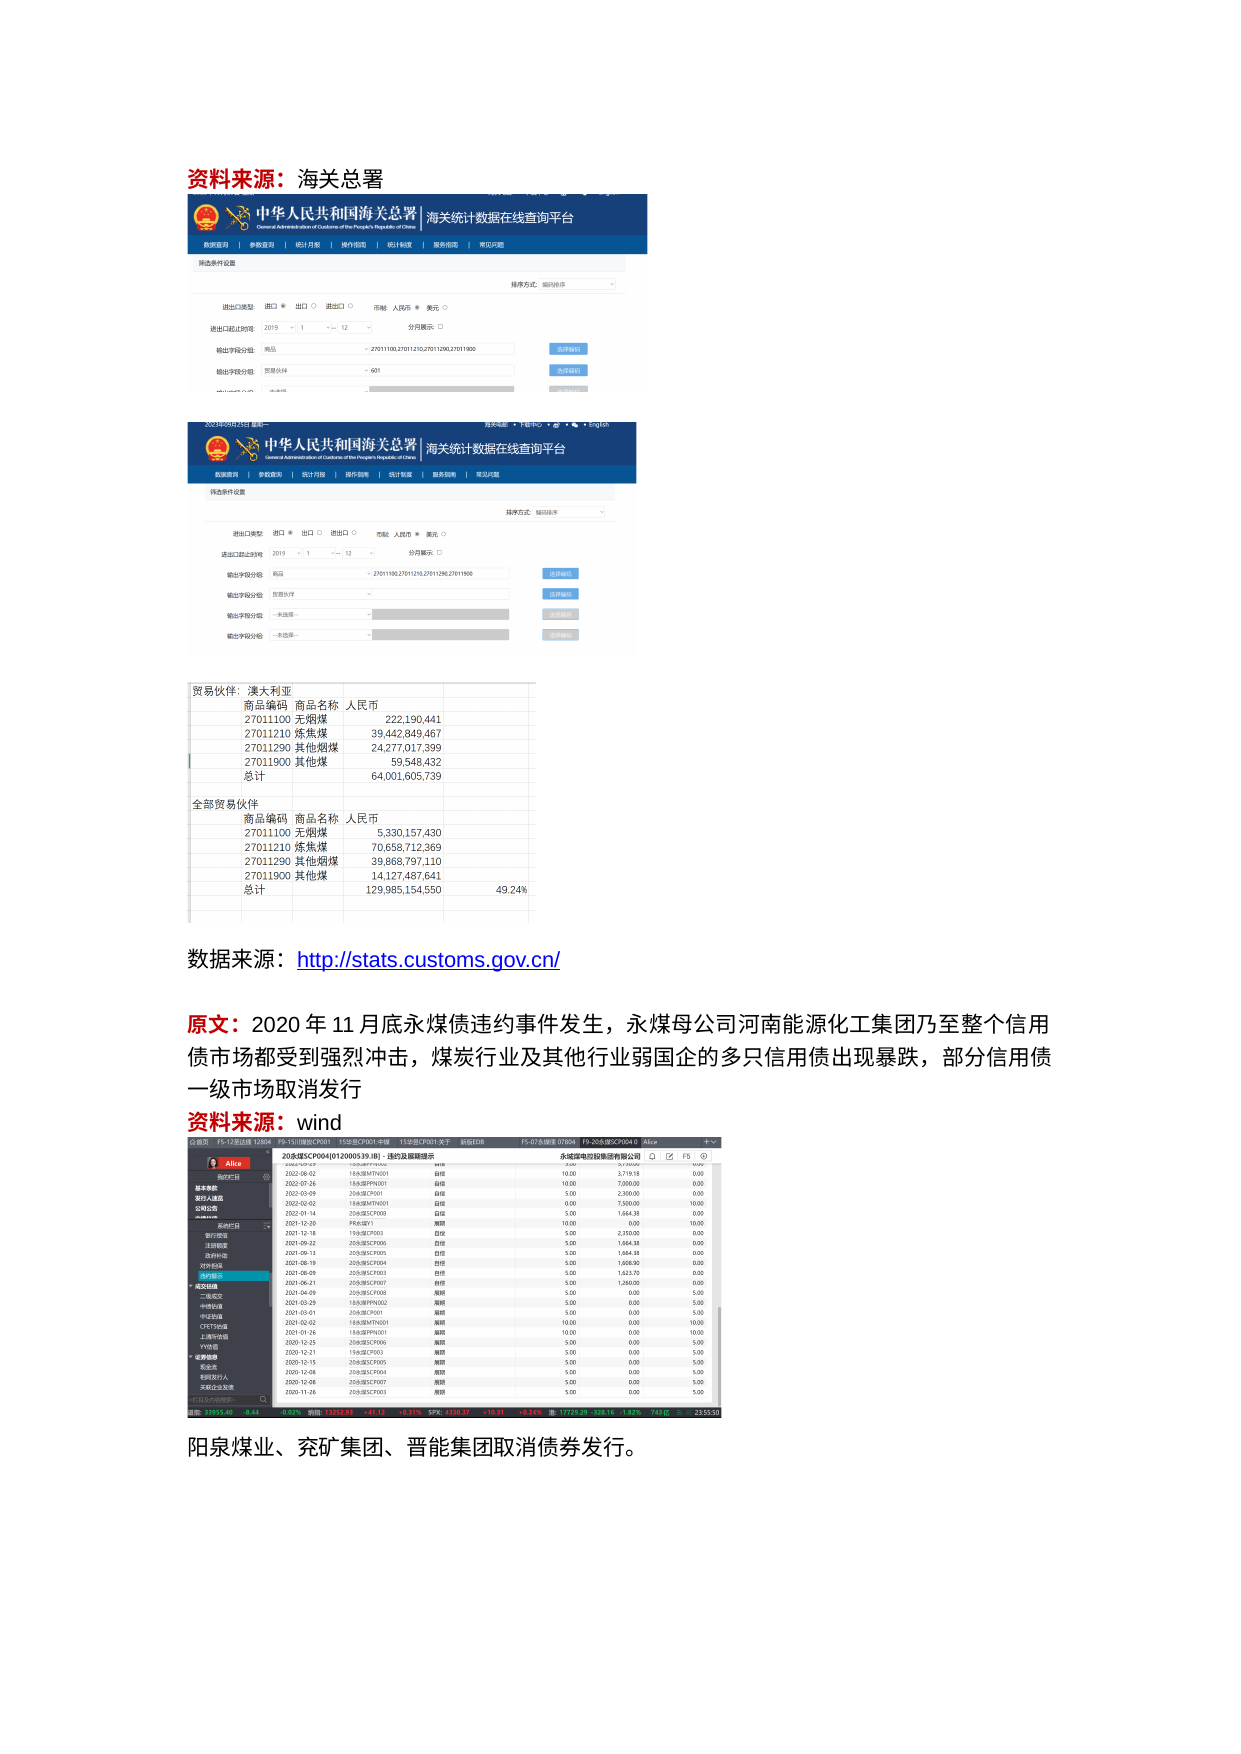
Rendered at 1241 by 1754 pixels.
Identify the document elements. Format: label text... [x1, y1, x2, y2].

text 数据来源：http://stats.customs.gov.cn/ [187, 942, 1053, 974]
picture [187, 1137, 722, 1418]
text 资料来源：wind [187, 1104, 1053, 1137]
text 阳泉煤业、兖矿集团、晋能集团取消债券发行。 [187, 1429, 1053, 1462]
picture [187, 194, 648, 392]
picture [187, 422, 637, 656]
text 资料来源：海关总署 [187, 162, 1053, 194]
text 原文：2020年11月底永煤债违约事件发生，永煤母公司河南能源化工集团乃至整个信用债市场都受到强烈冲击，煤炭行业及其他行业弱国企的多只信用债出现暴跌，部分信用债一级市场取消发行 [187, 1007, 1053, 1104]
picture [187, 682, 537, 923]
